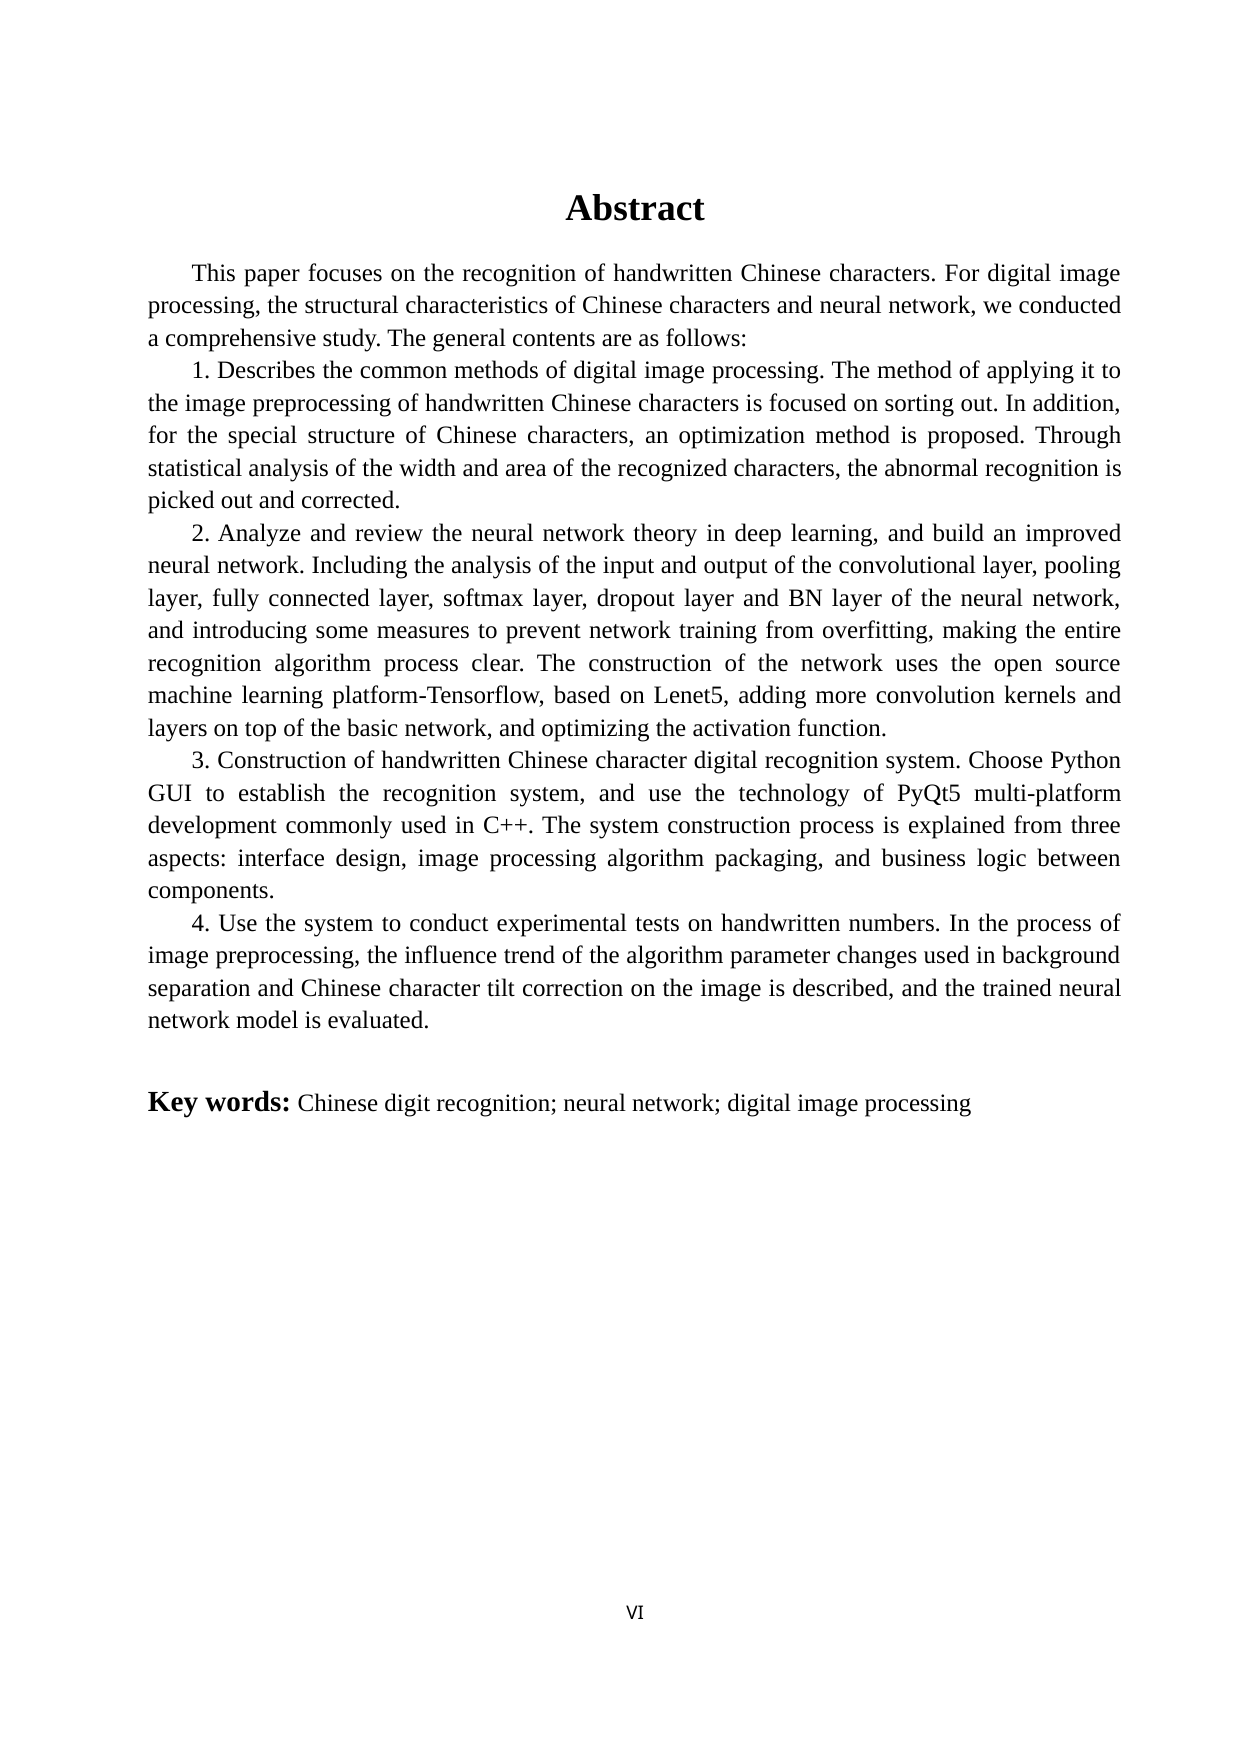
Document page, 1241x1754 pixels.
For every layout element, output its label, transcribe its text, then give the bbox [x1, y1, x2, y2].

text Key words: Chinese digit recognition; neural network; digital image processing [148, 1069, 1122, 1134]
text 2. Analyze and review the neural network theory in deep learning, and build an improved neural network. Including the analysis of the input and output of the convolutional layer, pooling layer, fully connected layer, softmax layer, dropout layer and BN layer of the neural network, and introducing some measures to prevent network training from overfitting, making the entire recognition algorithm process clear. The construction of the network uses the open source machine learning platform-Tensorflow, based on Lenet5, adding more convolution kernels and layers on top of the basic network, and optimizing the activation function. [148, 516, 1122, 744]
text 3. Construction of handwritten Chinese character digital recognition system. Choose Python GUI to establish the recognition system, and use the technology of PyQt5 multi-platform development commonly used in C++. The system construction process is explained from three aspects: interface design, image processing algorithm packaging, and business logic between components. [148, 744, 1122, 906]
subtitle Abstract [148, 175, 1122, 240]
text 1. Describes the common methods of digital image processing. The method of applying it to the image preprocessing of handwritten Chinese characters is focused on sorting out. In addition, for the special structure of Chinese characters, an optimization method is proposed. Through statistical analysis of the width and area of ​​the recognized characters, the abnormal recognition is picked out and corrected. [148, 354, 1122, 516]
text 4. Use the system to conduct experimental tests on handwritten numbers. In the process of image preprocessing, the influence trend of the algorithm parameter changes used in background separation and Chinese character tilt correction on the image is described, and the trained neural network model is evaluated. [148, 906, 1122, 1036]
text This paper focuses on the recognition of handwritten Chinese characters. For digital image processing, the structural characteristics of Chinese characters and neural network, we conducted a comprehensive study. The general contents are as follows: [148, 256, 1122, 354]
